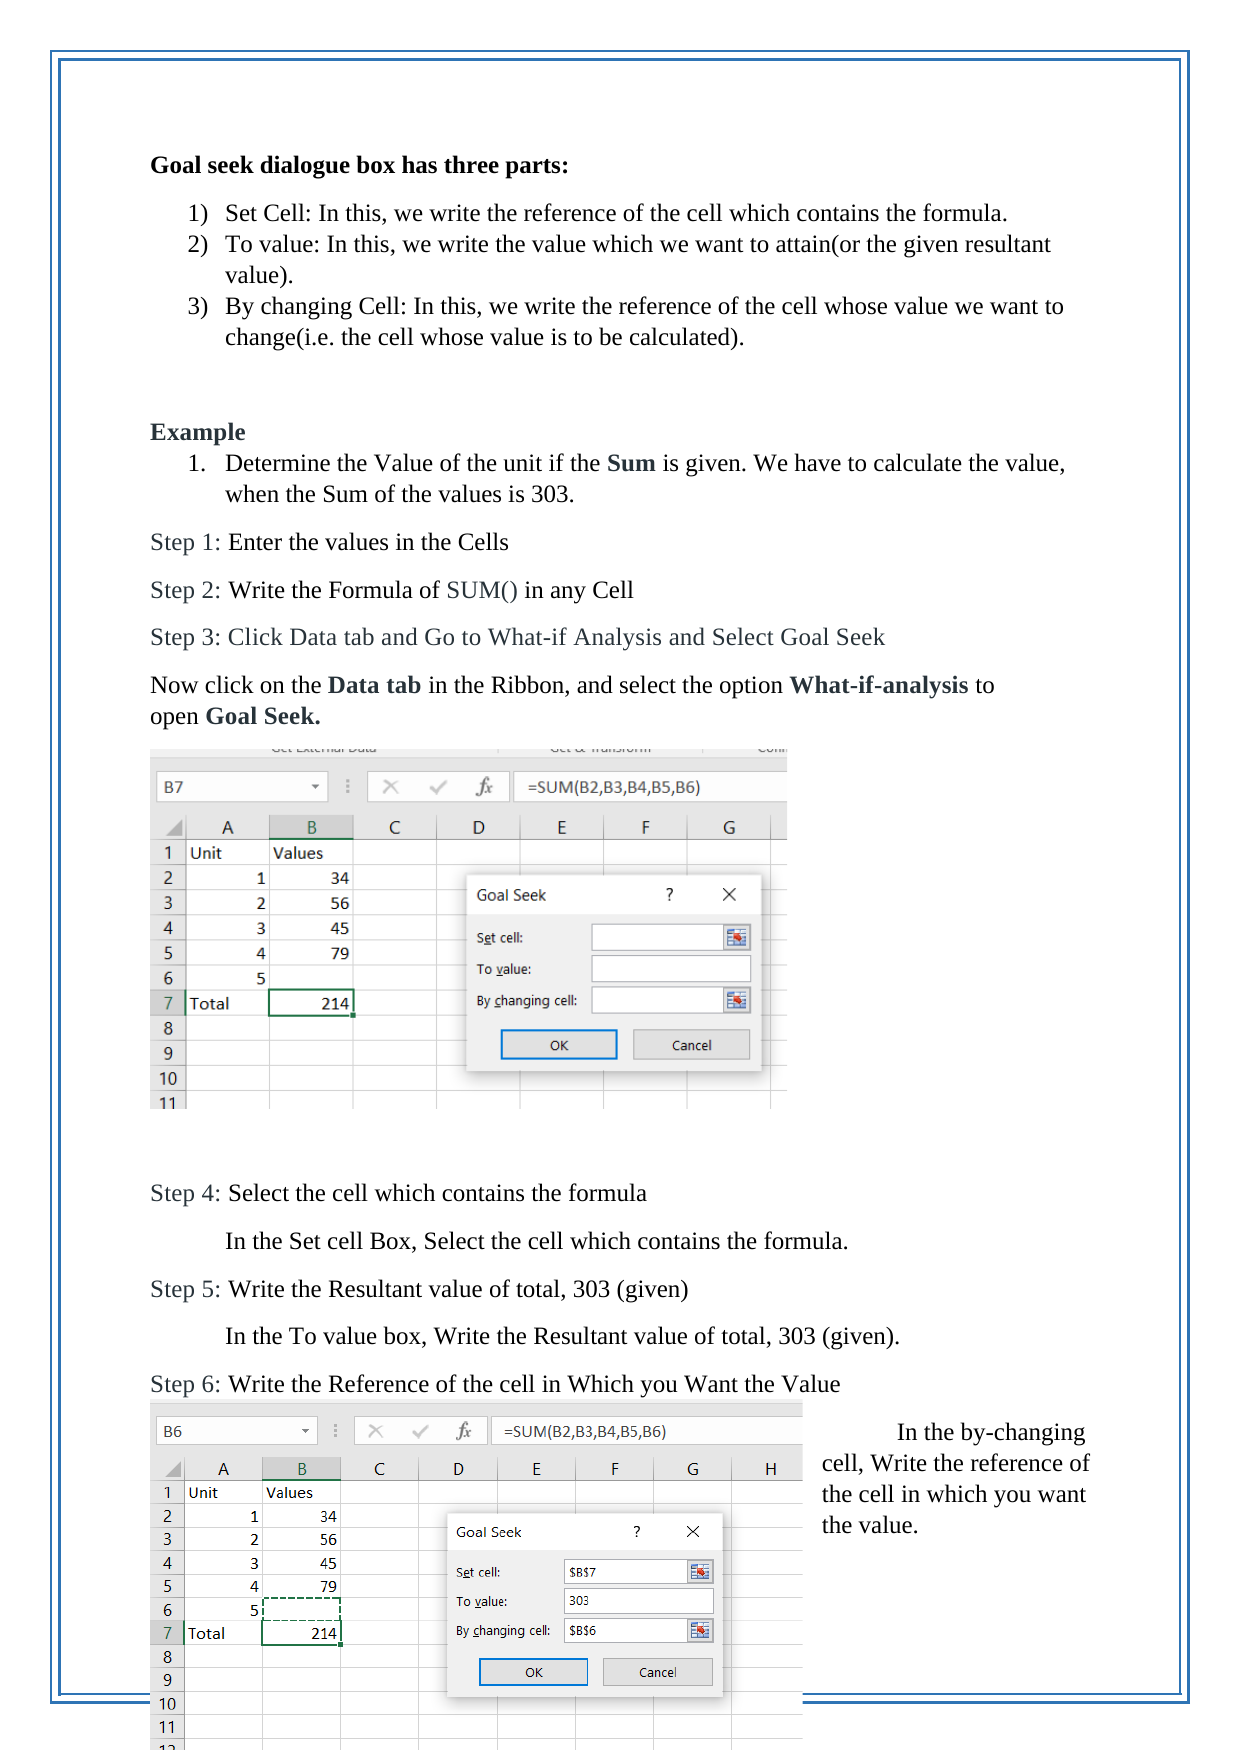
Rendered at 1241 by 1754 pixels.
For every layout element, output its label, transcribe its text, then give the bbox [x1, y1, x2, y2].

list To value: In this, we write the value which we want to attain(or the given resultant value). [187, 229, 1090, 288]
text In the Set cell Box, Select the cell which contains the formula. [150, 1226, 1090, 1255]
text In the by-changing cell, Write the reference of the cell in which you want the value. [803, 1417, 1090, 1539]
list Set Cell: In this, we write the reference of the cell which contains the formula. [187, 198, 1090, 226]
picture [150, 749, 788, 1109]
text Step 4: Select the cell which contains the formula [150, 1178, 1090, 1207]
text Goal seek dialogue box has three parts: [150, 150, 1090, 179]
text Step 5: Write the Resultant value of total, 303 (given) [150, 1274, 1090, 1302]
text Step 6: Write the Reference of the cell in Which you Want the Value [150, 1369, 1090, 1398]
text Step 1: Enter the values in the Cells [150, 527, 1090, 556]
text Step 3: Click Data tab and Go to What-if Analysis and Select Goal Seek [150, 622, 1090, 651]
subtitle Example [150, 417, 1090, 446]
text In the To value box, Write the Resultant value of total, 303 (given). [150, 1321, 1090, 1350]
text Step 2: Write the Formula of SUM() in any Cell [150, 575, 1090, 603]
list Determine the Value of the unit if the Sum is given. We have to calculate the value, when the Sum of the values is 303. [187, 448, 1090, 508]
picture [150, 1399, 803, 1750]
list By changing Cell: In this, we write the reference of the cell whose value we want to change(i.e. the cell whose value is to be calculated). [187, 291, 1090, 351]
text Now click on the Data tab in the Ribbon, and select the option What-if-analysis to open Goal Seek. [150, 670, 1090, 730]
